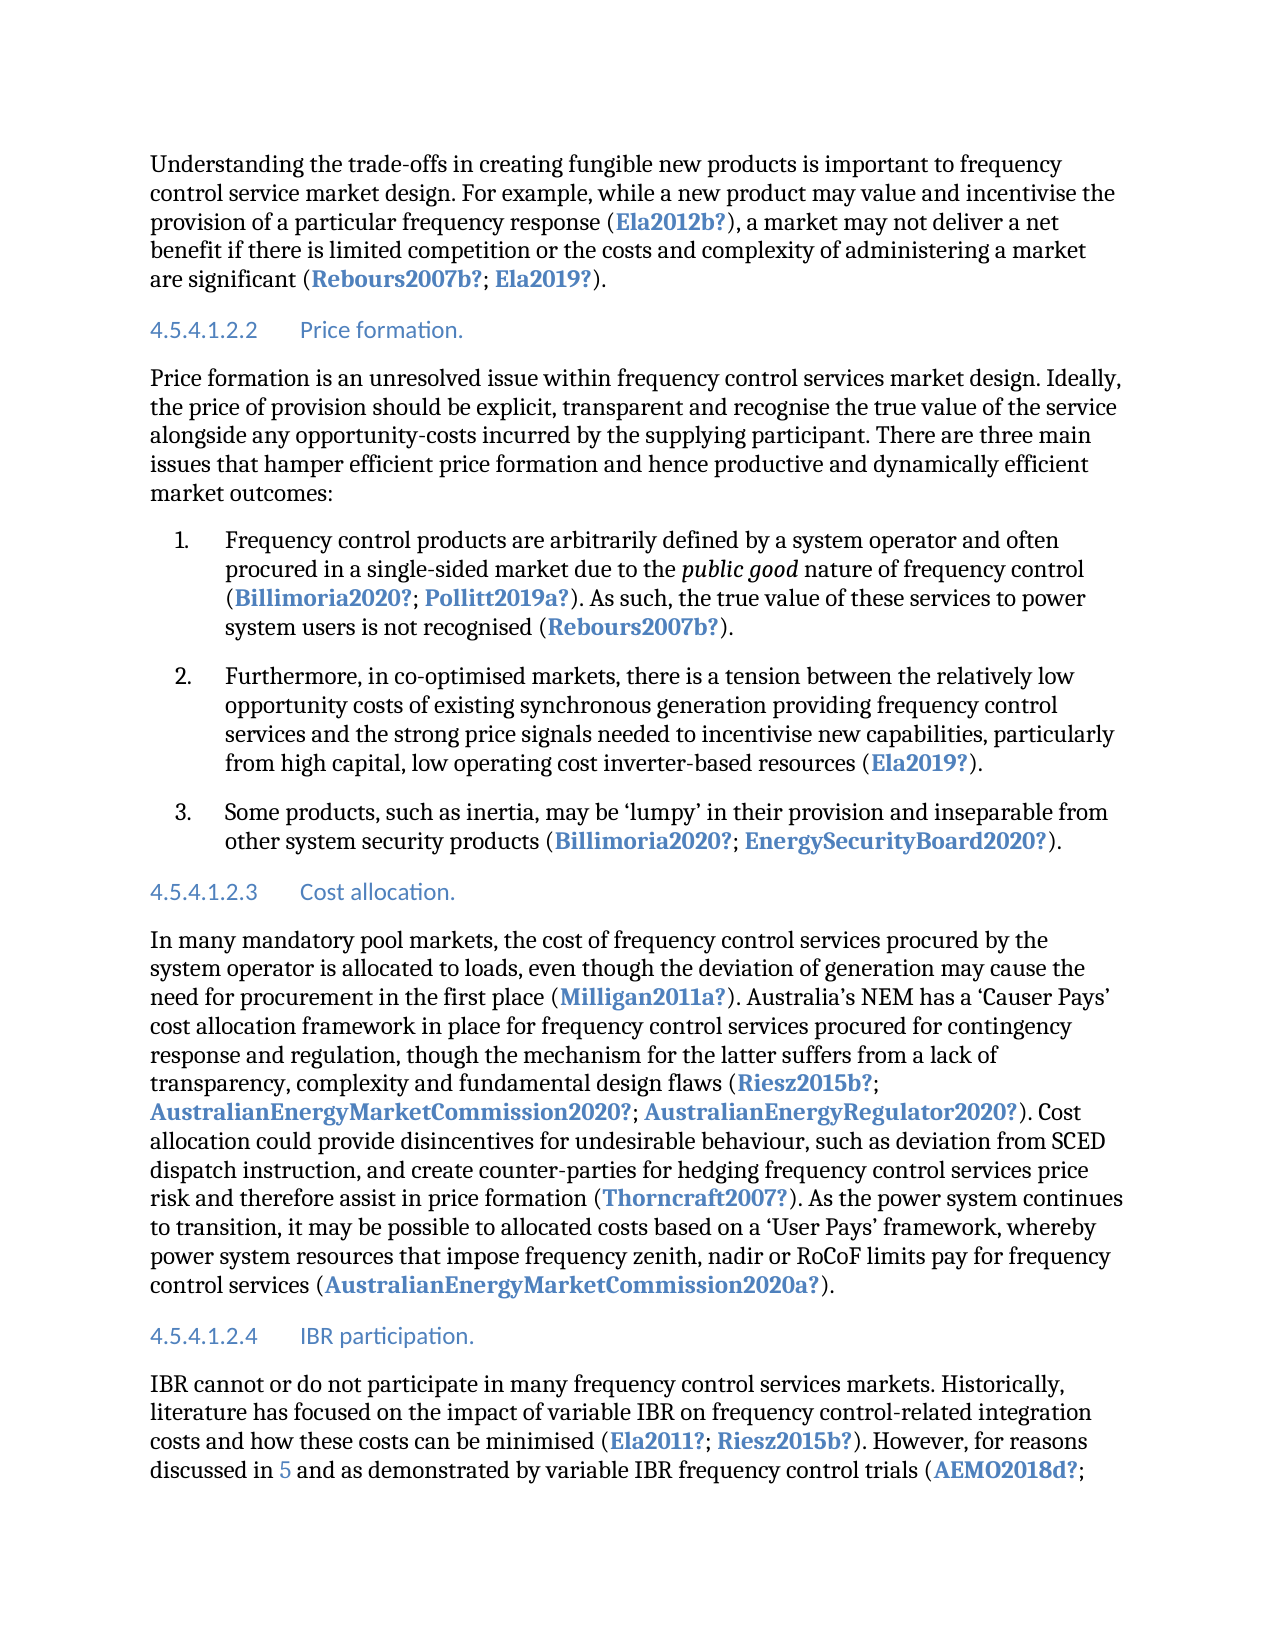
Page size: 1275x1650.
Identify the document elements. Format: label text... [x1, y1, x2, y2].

text In many mandatory pool markets, the cost of frequency control services procured by the system operator is allocated to loads, even though the deviation of generation may cause the need for procurement in the first place (Milligan2011a?). Australia’s NEM has a ‘Causer Pays’ cost allocation framework in place for frequency control services procured for contingency response and regulation, though the mechanism for the latter suffers from a lack of transparency, complexity and fundamental design flaws (Riesz2015b?; AustralianEnergyMarketCommission2020?; AustralianEnergyRegulator2020?). Cost allocation could provide disincentives for undesirable behaviour, such as deviation from SCED dispatch instruction, and create counter-parties for hedging frequency control services price risk and therefore assist in price formation (Thorncraft2007?). As the power system continues to transition, it may be possible to allocated costs based on a ‘User Pays’ framework, whereby power system resources that impose frequency zenith, nadir or RoCoF limits pay for frequency control services (AustralianEnergyMarketCommission2020a?). [150, 926, 1125, 1299]
text Understanding the trade-offs in creating fungible new products is important to frequency control service market design. For example, while a new product may value and incentivise the provision of a particular frequency response (Ela2012b?), a market may not deliver a net benefit if there is limited competition or the costs and complexity of administering a market are significant (Rebours2007b?; Ela2019?). [150, 150, 1125, 294]
list Furthermore, in co-optimised markets, there is a tension between the relatively low opportunity costs of existing synchronous generation providing frequency control services and the strong price signals needed to incentivise new capabilities, particularly from high capital, low operating cost inverter-based resources (Ela2019?). [175, 662, 1125, 777]
list Some products, such as inertia, may be ‘lumpy’ in their provision and inseparable from other system security products (Billimoria2020?; EnergySecurityBoard2020?). [175, 798, 1125, 856]
subtitle 4.5.4.1.2.3 Cost allocation. [150, 876, 1125, 907]
subtitle 4.5.4.1.2.4 IBR participation. [150, 1320, 1125, 1351]
text Price formation is an unresolved issue within frequency control services market design. Ideally, the price of provision should be explicit, transparent and recognise the true value of the service alongside any opportunity-costs incurred by the supplying participant. There are three main issues that hamper efficient price formation and hence productive and dynamically efficient market outcomes: [150, 364, 1125, 508]
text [150, 1369, 1125, 1484]
subtitle 4.5.4.1.2.2 Price formation. [150, 314, 1125, 345]
list Frequency control products are arbitrarily defined by a system operator and often procured in a single-sided market due to the public good nature of frequency control (Billimoria2020?; Pollitt2019a?). As such, the true value of these services to power system users is not recognised (Rebours2007b?). [175, 526, 1125, 641]
